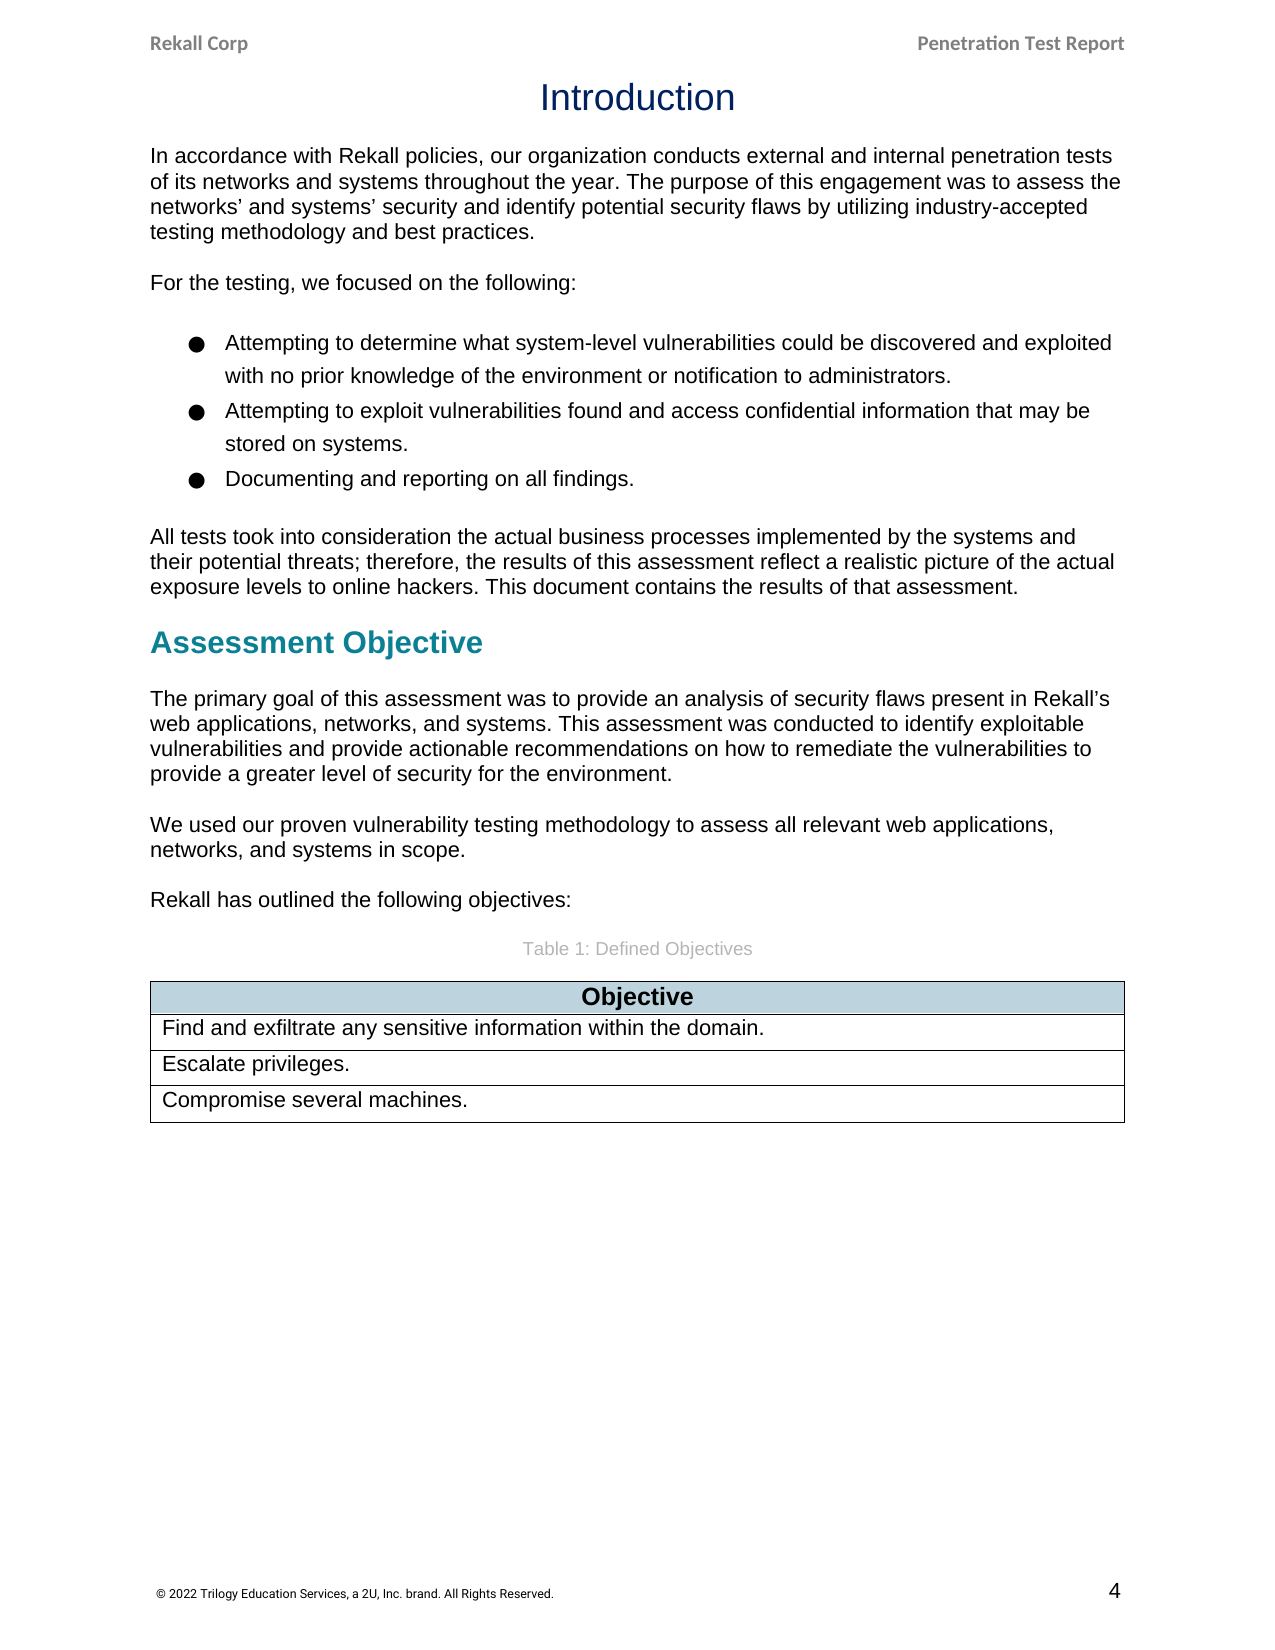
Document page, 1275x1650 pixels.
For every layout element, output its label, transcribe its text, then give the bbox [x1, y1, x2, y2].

text In accordance with Rekall policies, our organization conducts external and internal penetration tests of its networks and systems throughout the year. The purpose of this engagement was to assess the networks’ and systems’ security and identify potential security flaws by utilizing industry-accepted testing methodology and best practices. [150, 143, 1125, 244]
subtitle Assessment Objective [150, 624, 1125, 660]
table_cell Compromise several machines. [151, 1086, 1124, 1122]
text We used our proven vulnerability testing methodology to assess all relevant web applications, networks, and systems in scope. [150, 812, 1125, 862]
table_header Objective [151, 982, 1124, 1013]
text Table 1: Defined Objectives [150, 938, 1125, 959]
list Attempting to determine what system-level vulnerabilities could be discovered and exploited with no prior knowledge of the environment or notification to administrators. [187, 320, 1125, 388]
subtitle Introduction [150, 75, 1125, 118]
list Attempting to exploit vulnerabilities found and access confidential information that may be stored on systems. [187, 388, 1125, 456]
table_cell Find and exfiltrate any sensitive information within the domain. [151, 1015, 1124, 1050]
table_cell Escalate privileges. [151, 1051, 1124, 1085]
text For the testing, we focused on the following: [150, 269, 1125, 294]
text The primary goal of this assessment was to provide an analysis of security flaws present in Rekall’s web applications, networks, and systems. This assessment was conducted to identify exploitable vulnerabilities and provide actionable recommendations on how to remediate the vulnerabilities to provide a greater level of security for the environment. [150, 686, 1125, 786]
text Rekall has outlined the following objectives: [150, 887, 1125, 912]
list Documenting and reporting on all findings. [187, 456, 1125, 498]
text All tests took into consideration the actual business processes implemented by the systems and their potential threats; therefore, the results of this assessment reflect a realistic picture of the actual exposure levels to online hackers. This document contains the results of that assessment. [150, 523, 1125, 599]
